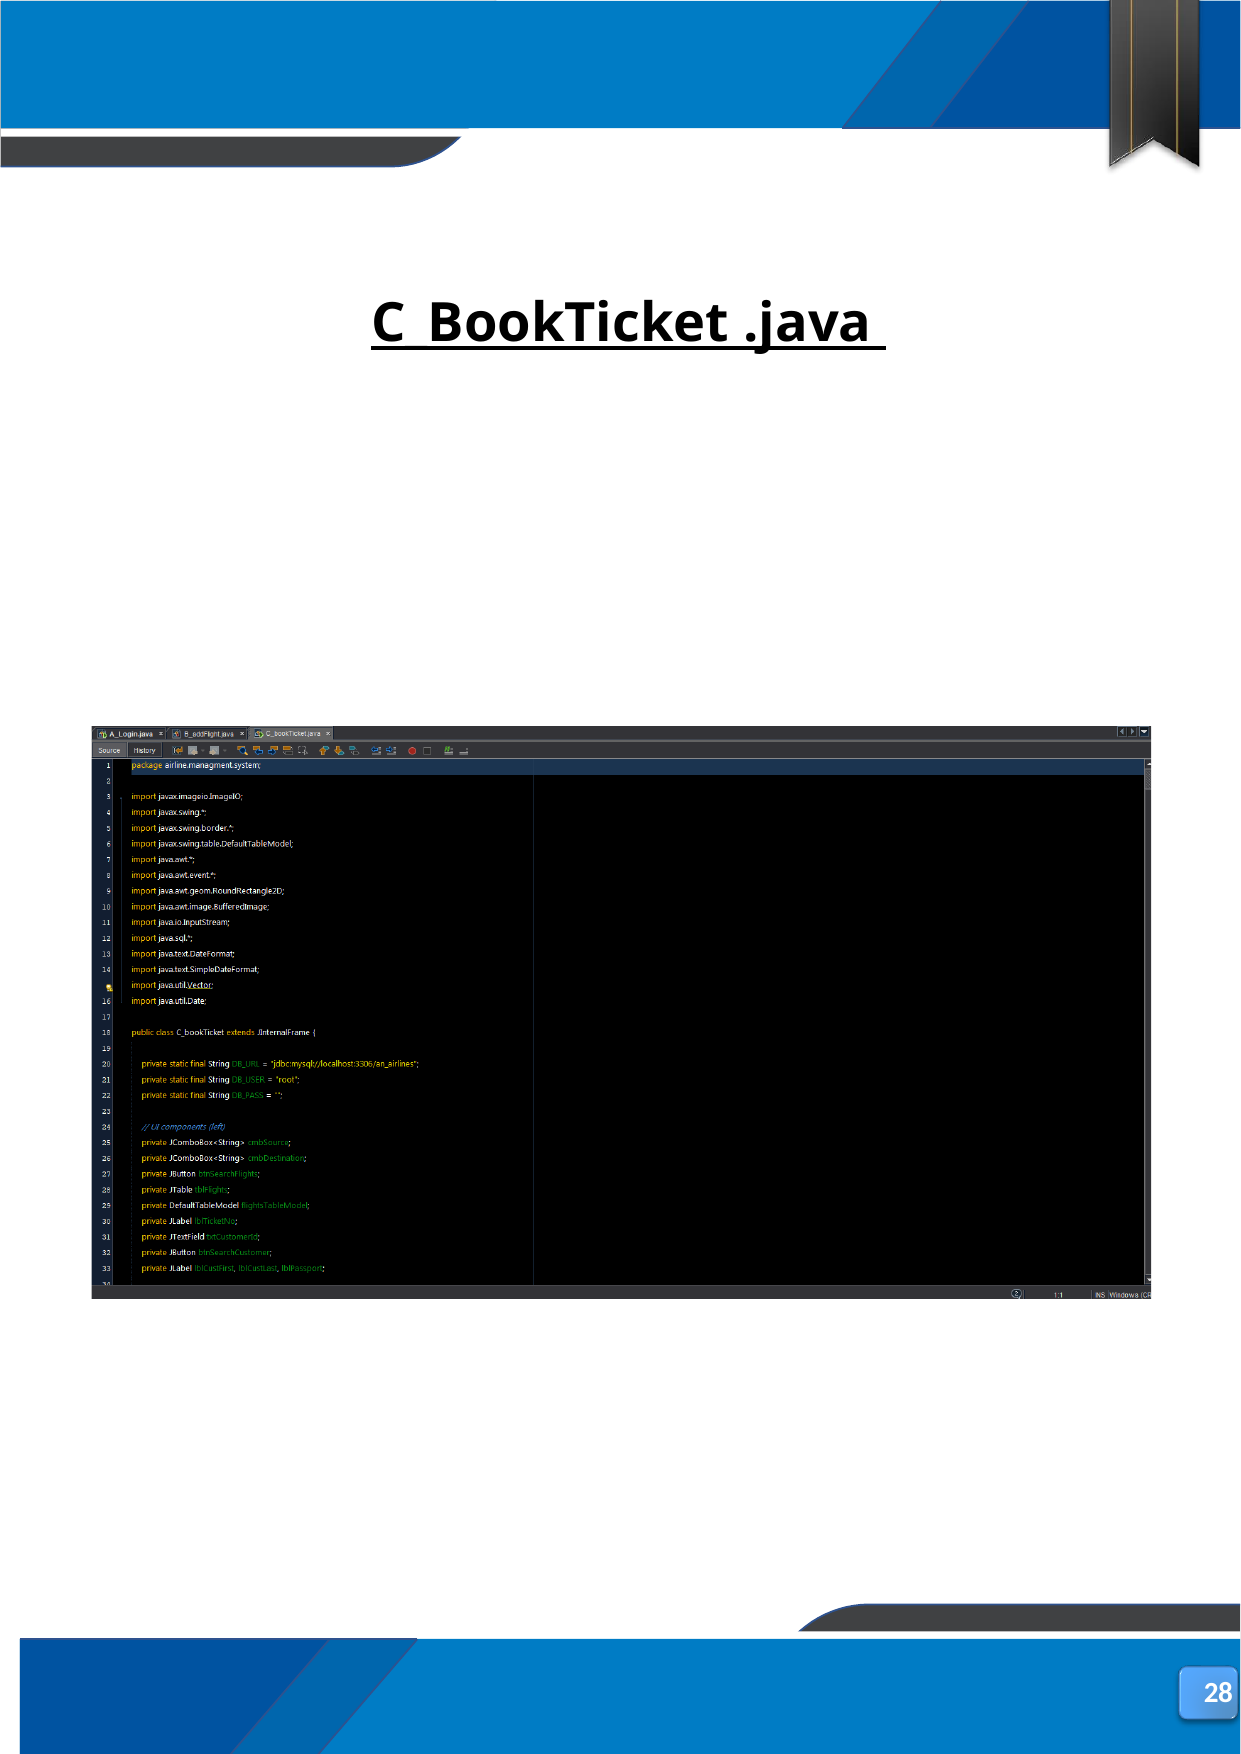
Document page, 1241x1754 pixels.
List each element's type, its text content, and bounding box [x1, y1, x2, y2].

picture [1101, 0, 1207, 179]
picture [1170, 1661, 1241, 1731]
picture [91, 726, 1152, 1299]
subtitle C_BookTicket .java [92, 283, 1151, 357]
